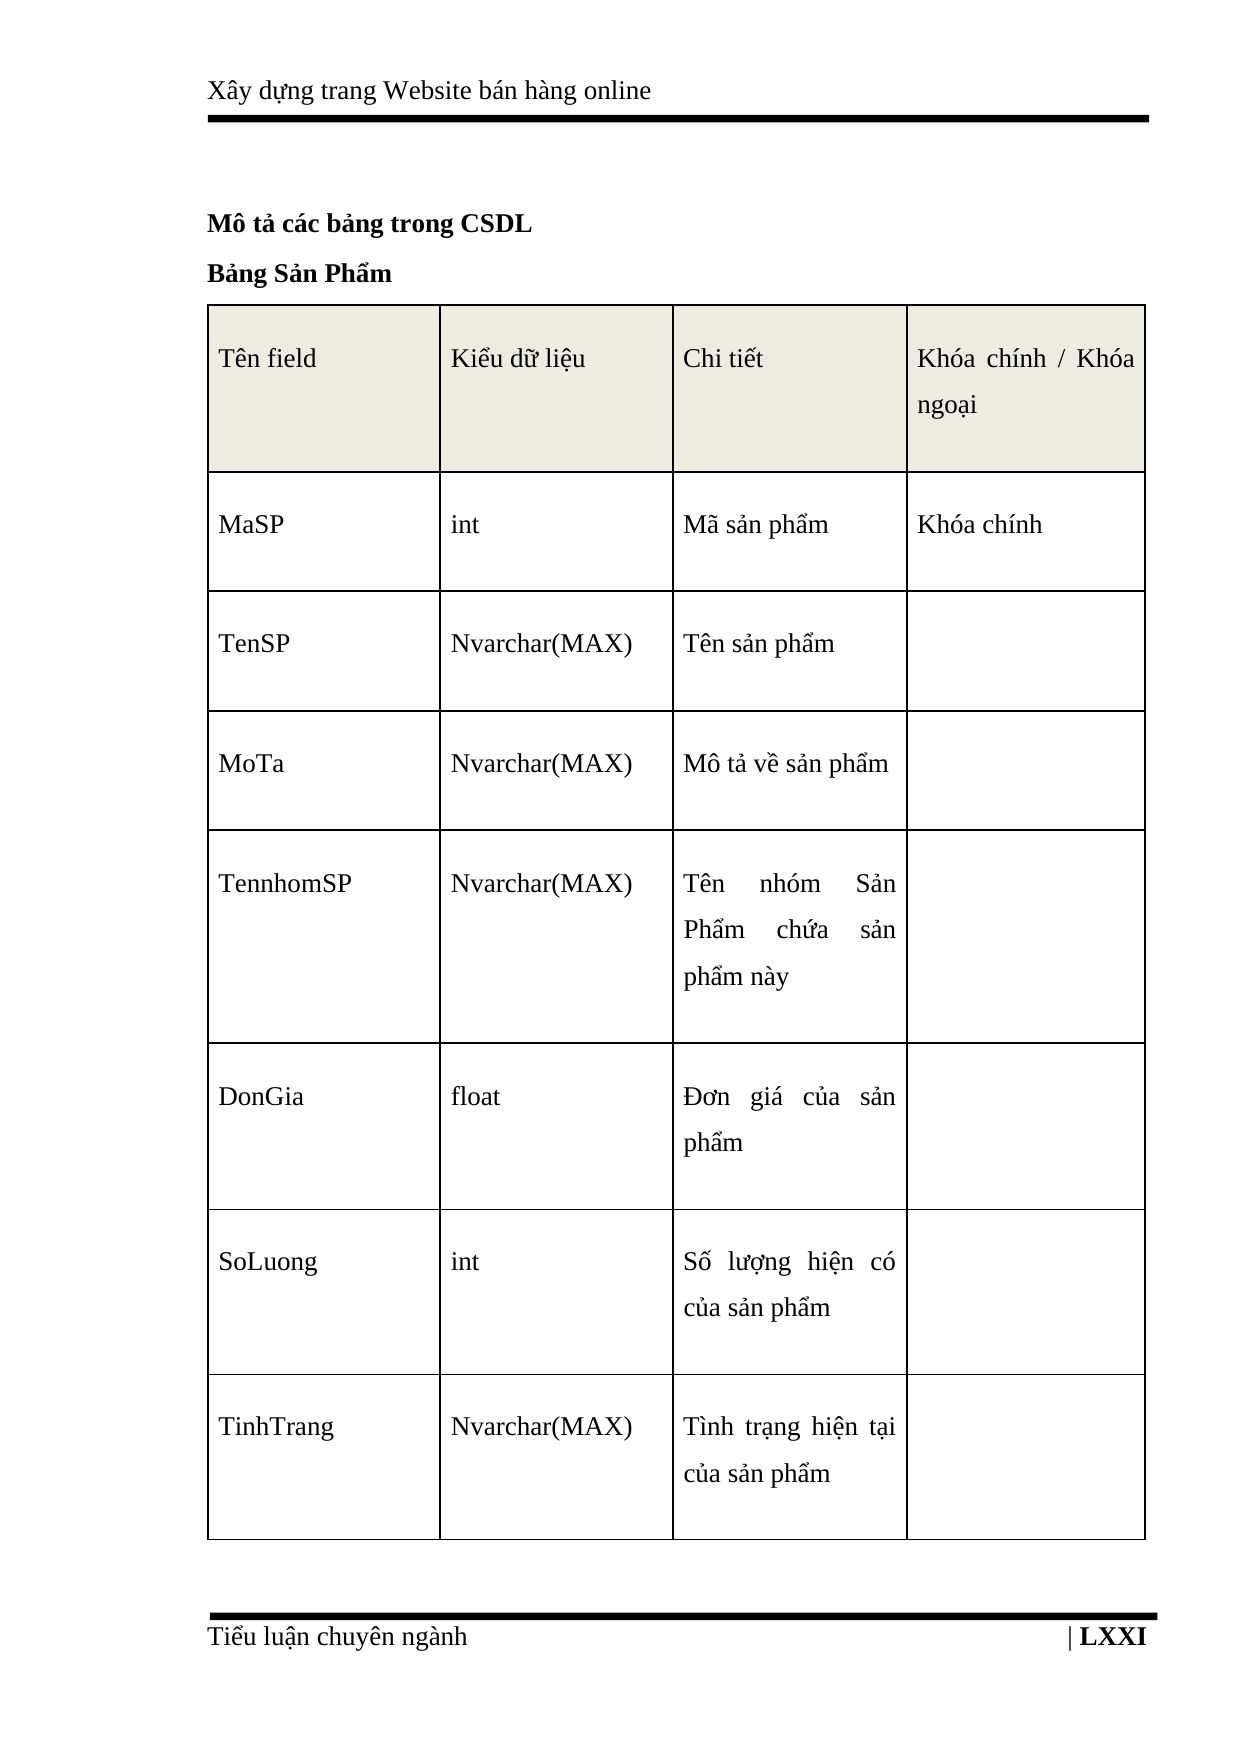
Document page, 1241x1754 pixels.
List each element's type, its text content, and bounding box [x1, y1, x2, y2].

table_cell TennhomSP [209, 831, 439, 1042]
table_cell int [441, 1210, 672, 1374]
subtitle Mô tả các bảng trong CSDL [207, 207, 1122, 238]
table_header Tên field [209, 306, 439, 471]
table_cell Tên nhóm Sản Phẩm chứa sản phẩm này [674, 831, 906, 1042]
table_cell Tên sản phẩm [674, 592, 906, 710]
table_cell DonGia [209, 1044, 439, 1208]
table_header Chi tiết [674, 306, 906, 471]
table_cell Khóa chính [908, 473, 1144, 590]
table_cell TenSP [209, 592, 439, 710]
table_cell [908, 1044, 1144, 1208]
table_cell Đơn giá của sản phẩm [674, 1044, 906, 1208]
table_cell Mô tả về sản phẩm [674, 712, 906, 829]
table_cell Tình trạng hiện tại của sản phẩm [674, 1375, 906, 1539]
table_cell Nvarchar(MAX) [441, 592, 672, 710]
table_cell [908, 1210, 1144, 1374]
table_cell [908, 1375, 1144, 1539]
table_cell Số lượng hiện có của sản phẩm [674, 1210, 906, 1374]
table_cell Nvarchar(MAX) [441, 831, 672, 1042]
table_cell MoTa [209, 712, 439, 829]
table_cell Nvarchar(MAX) [441, 712, 672, 829]
table_cell Nvarchar(MAX) [441, 1375, 672, 1539]
table_cell int [441, 473, 672, 590]
table_cell [908, 592, 1144, 710]
table_cell SoLuong [209, 1210, 439, 1374]
table_header Kiểu dữ liệu [441, 306, 672, 471]
table_cell TinhTrang [209, 1375, 439, 1539]
table_cell MaSP [209, 473, 439, 590]
table_cell [908, 712, 1144, 829]
subtitle Bảng Sản Phẩm [207, 258, 1122, 289]
table_cell Mã sản phẩm [674, 473, 906, 590]
table_cell [908, 831, 1144, 1042]
table_header Khóa chính / Khóa ngoại [908, 306, 1144, 471]
table_cell float [441, 1044, 672, 1208]
